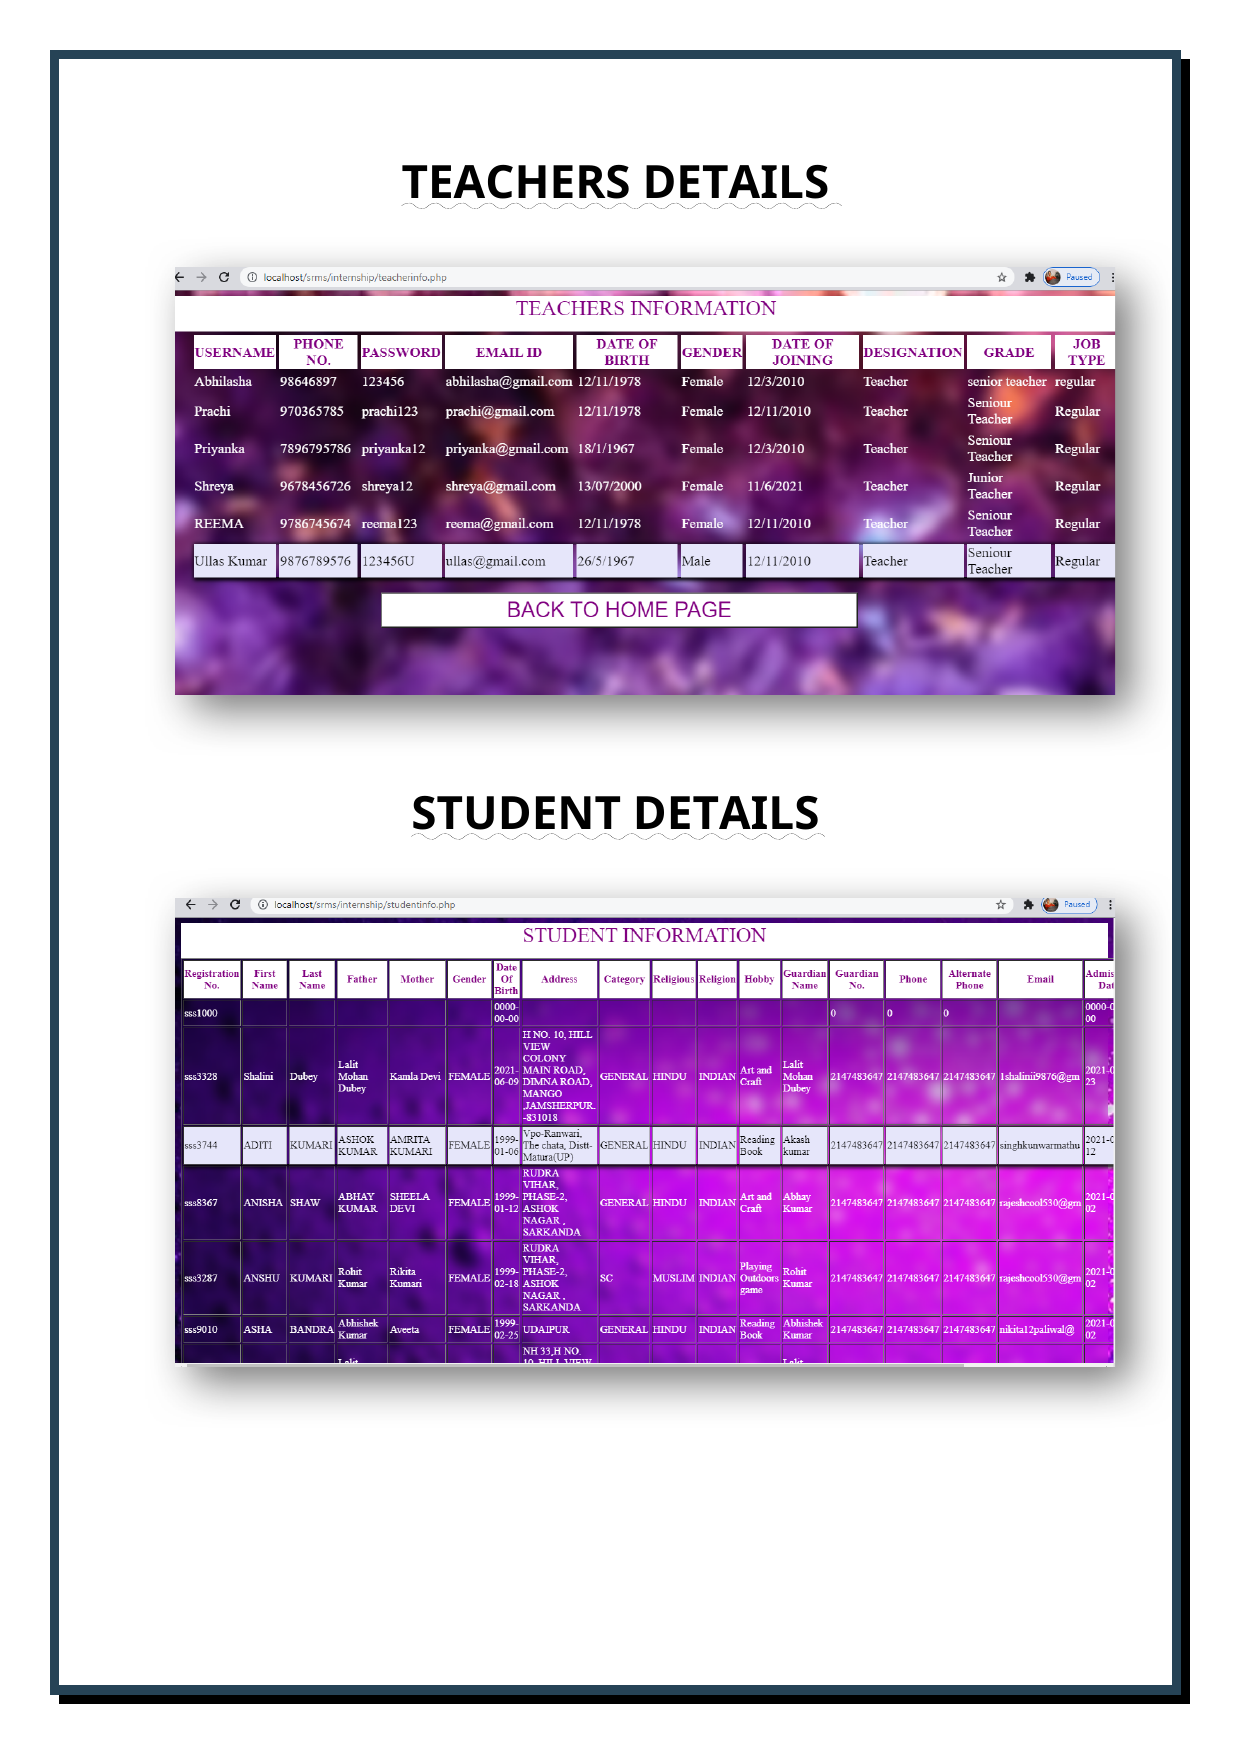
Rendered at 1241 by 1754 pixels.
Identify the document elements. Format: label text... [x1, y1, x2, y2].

text TEACHERS DETAILS [150, 150, 1081, 212]
text STUDENT DETAILS [150, 781, 1081, 843]
picture [175, 267, 1116, 695]
picture [175, 898, 1116, 1367]
